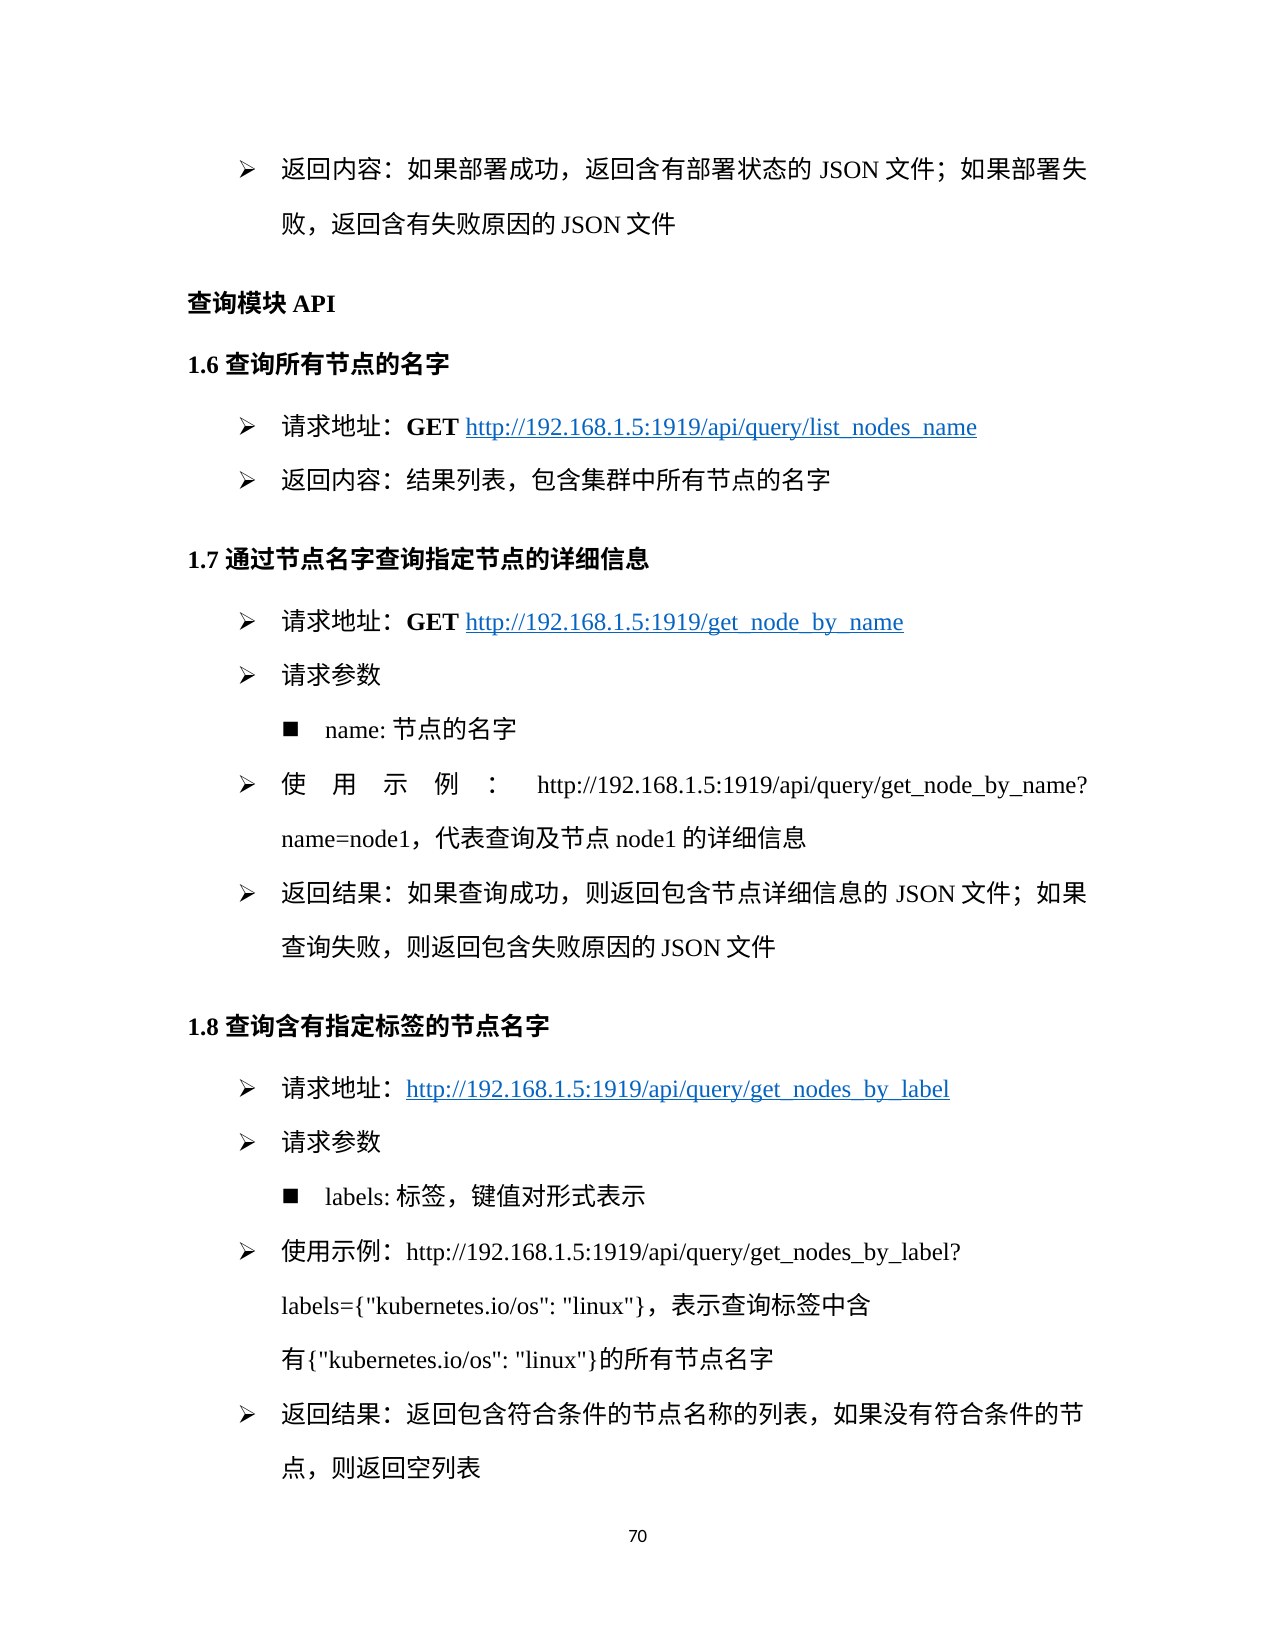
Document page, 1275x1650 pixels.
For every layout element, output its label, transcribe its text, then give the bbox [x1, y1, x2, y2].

list name: 节点的名字 [281, 710, 1087, 746]
text 通过节点名字查询指定节点的详细信息 [187, 540, 1087, 576]
list 请求地址：http://192.168.1.5:1919/api/query/get_nodes_by_label [237, 1068, 1087, 1104]
list 使用示例：http://192.168.1.5:1919/api/query/get_node_by_name?name=node1，代表查询及节点node1的详细信息 [237, 764, 1087, 855]
text 查询模块API [187, 284, 1087, 320]
text 查询含有指定标签的节点名字 [187, 1007, 1087, 1043]
list 请求地址：GET http://192.168.1.5:1919/api/query/list_nodes_name [237, 406, 1087, 442]
list 使用示例：http://192.168.1.5:1919/api/query/get_nodes_by_label?labels={"kubernetes.io/os": "linux"}，表示查询标签中含有{"kubernetes.io/os": "linux"}的所有节点名字 [237, 1231, 1087, 1376]
list 请求参数 [237, 656, 1087, 692]
list 返回内容：如果部署成功，返回含有部署状态的JSON文件；如果部署失败，返回含有失败原因的JSON文件 [237, 150, 1087, 241]
list 请求参数 [237, 1122, 1087, 1159]
list 返回结果：返回包含符合条件的节点名称的列表，如果没有符合条件的节点，则返回空列表 [237, 1394, 1087, 1485]
list 返回内容：结果列表，包含集群中所有节点的名字 [237, 461, 1087, 497]
list labels: 标签，键值对形式表示 [281, 1177, 1087, 1213]
text 查询所有节点的名字 [187, 345, 1087, 381]
list 返回结果：如果查询成功，则返回包含节点详细信息的JSON文件；如果查询失败，则返回包含失败原因的JSON文件 [237, 873, 1087, 964]
list 请求地址：GET http://192.168.1.5:1919/get_node_by_name [237, 601, 1087, 637]
